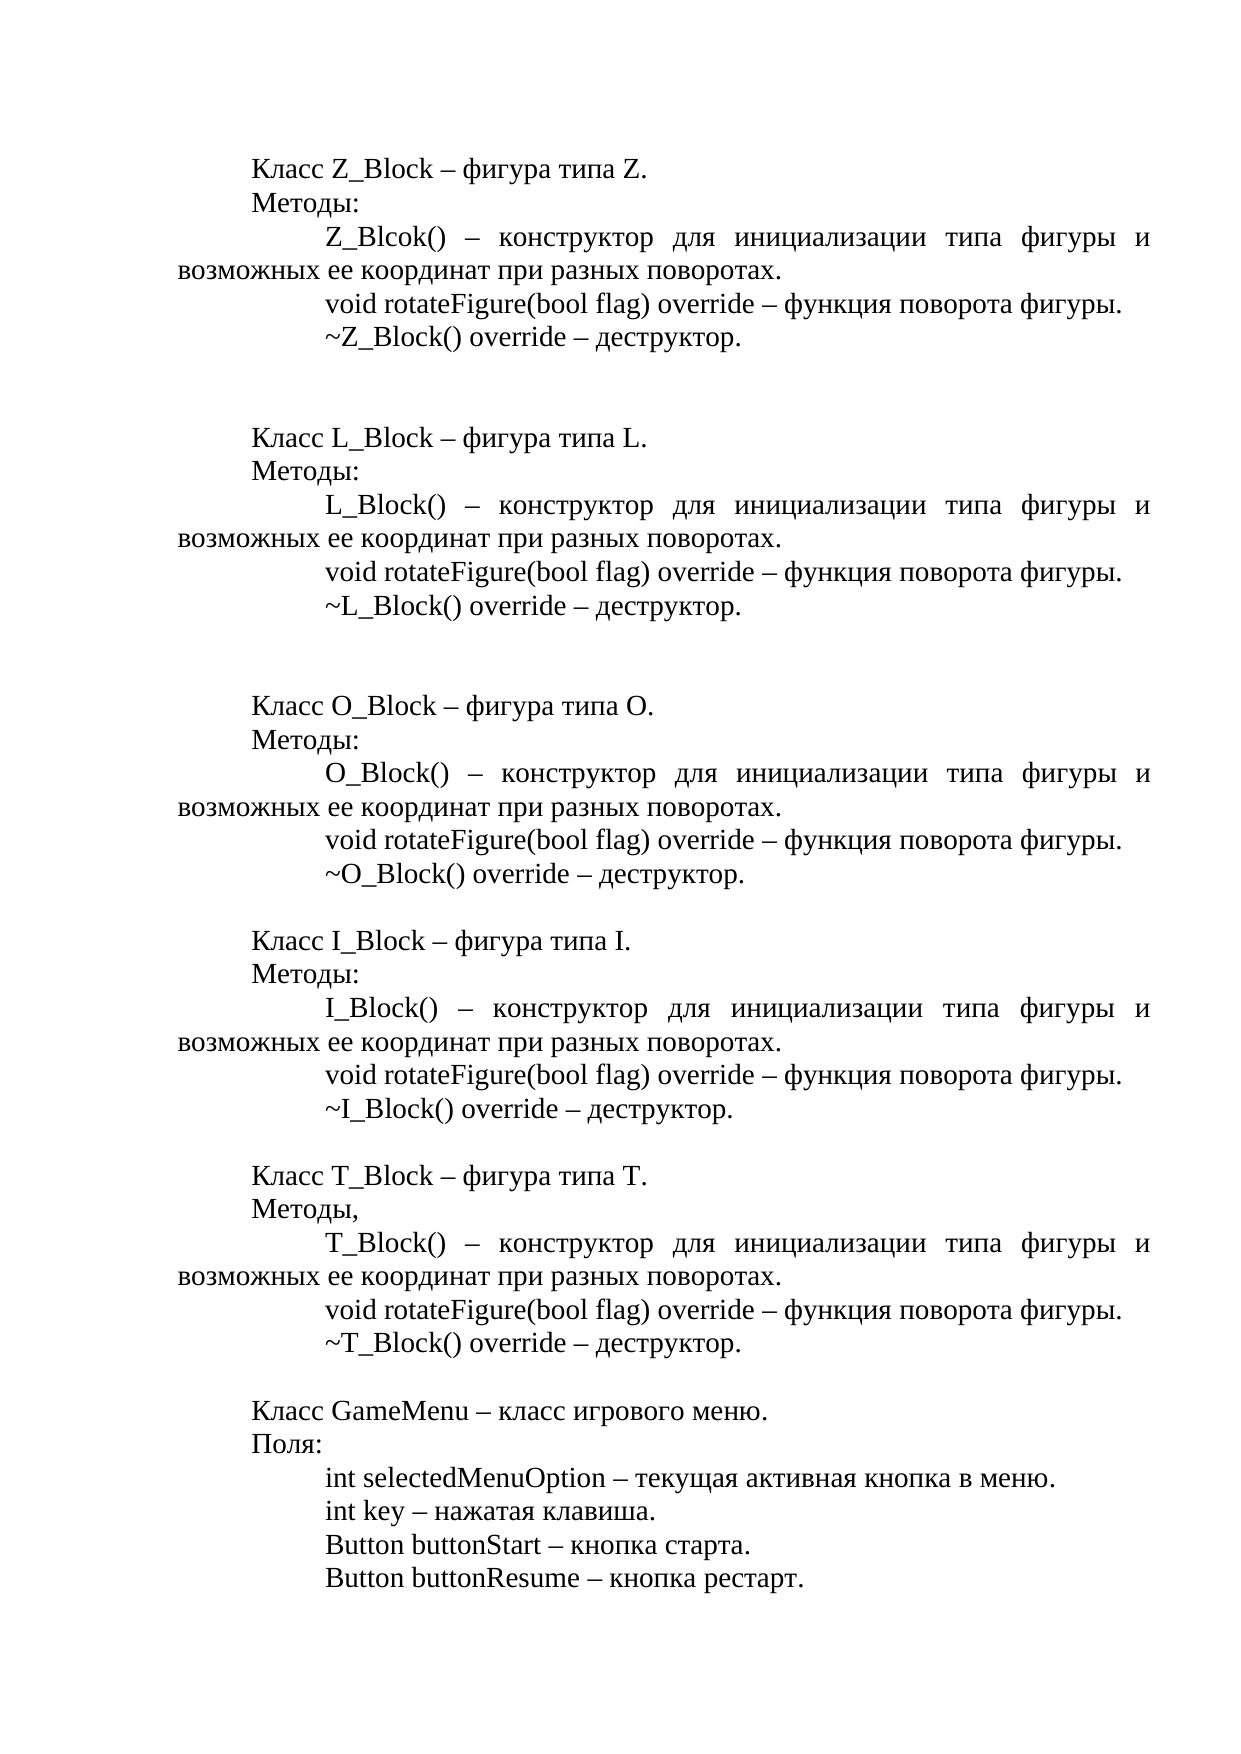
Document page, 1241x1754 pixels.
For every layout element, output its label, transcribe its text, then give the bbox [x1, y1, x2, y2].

text Класс I_Block – фигура типа I. [177, 923, 1152, 957]
text ~O_Block() override – деструктор. [177, 856, 1152, 889]
text Button buttonResume – кнопка рестарт. [177, 1560, 1152, 1594]
text ~T_Block() override – деструктор. [177, 1326, 1152, 1359]
text void rotateFigure(bool flag) override – функция поворота фигуры. [177, 822, 1152, 856]
text Класс T_Block – фигура типа Т. [177, 1158, 1152, 1191]
text Методы: [177, 722, 1152, 755]
text Класс L_Block – фигура типа L. [177, 420, 1152, 453]
text L_Block() – конструктор для инициализации типа фигуры и возможных ее координат при разных поворотах. [177, 487, 1152, 554]
text void rotateFigure(bool flag) override – функция поворота фигуры. [177, 1057, 1152, 1091]
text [177, 286, 1152, 319]
text Методы: [177, 957, 1152, 990]
text Button buttonStart – кнопка старта. [177, 1527, 1152, 1560]
text void rotateFigure(bool flag) override – функция поворота фигуры. [177, 1292, 1152, 1326]
text ~I_Block() override – деструктор. [177, 1091, 1152, 1124]
text Класс O_Block – фигура типа О. [177, 688, 1152, 722]
text Поля: [177, 1426, 1152, 1460]
text O_Block() – конструктор для инициализации типа фигуры и возможных ее координат при разных поворотах. [177, 755, 1152, 822]
text void rotateFigure(bool flag) override – функция поворота фигуры. [177, 554, 1152, 588]
text Методы, [177, 1191, 1152, 1225]
text Класс Z_Block – фигура типа Z. [177, 152, 1152, 185]
text Методы: [177, 185, 1152, 219]
text T_Block() – конструктор для инициализации типа фигуры и возможных ее координат при разных поворотах. [177, 1225, 1152, 1292]
text ~L_Block() override – деструктор. [177, 588, 1152, 621]
text Методы: [177, 453, 1152, 487]
text I_Block() – конструктор для инициализации типа фигуры и возможных ее координат при разных поворотах. [177, 990, 1152, 1057]
text Класс GameMenu – класс игрового меню. [177, 1393, 1152, 1426]
text Z_Blcok() – конструктор для инициализации типа фигуры и возможных ее координат при разных поворотах. [177, 219, 1152, 286]
text int selectedMenuOption – текущая активная кнопка в меню. [177, 1460, 1152, 1493]
text ~Z_Block() override – деструктор. [177, 319, 1152, 353]
text int key – нажатая клавиша. [177, 1493, 1152, 1527]
